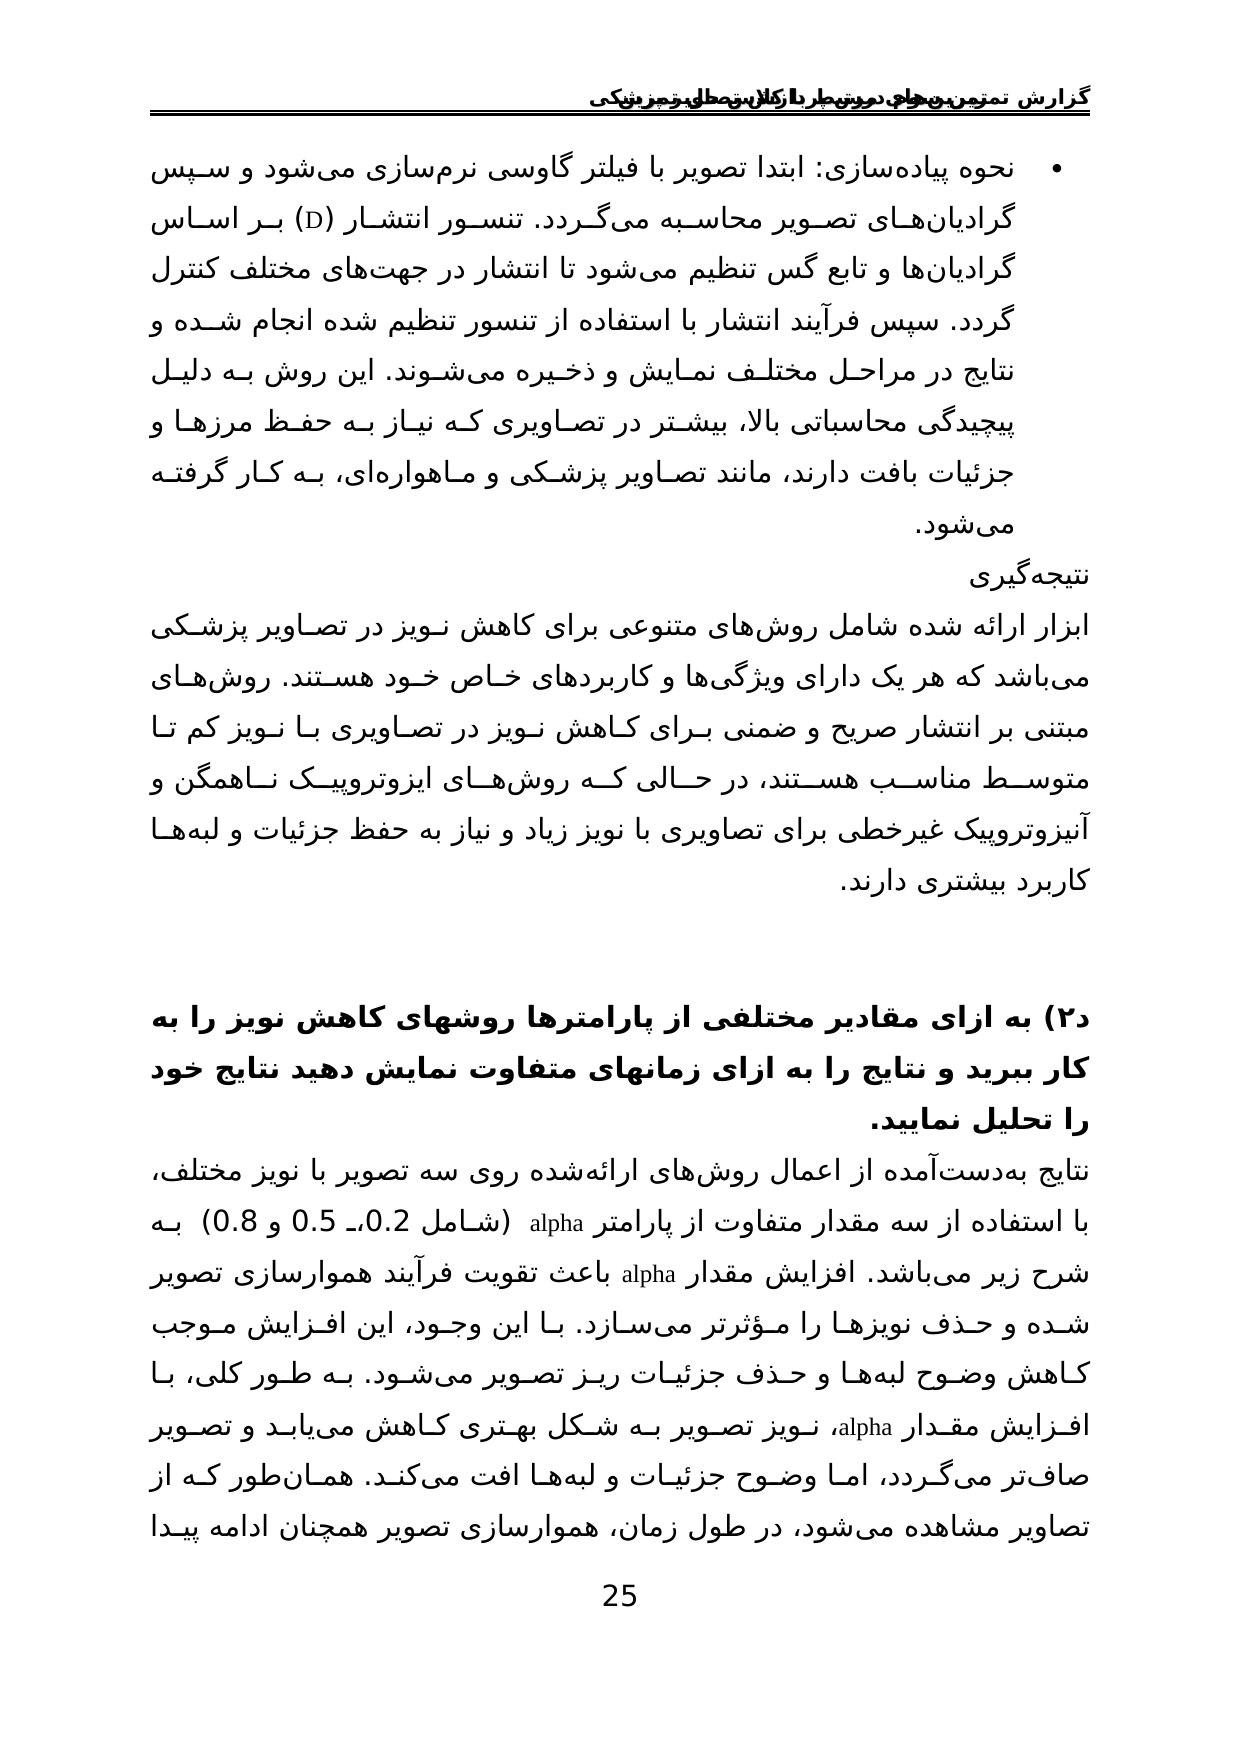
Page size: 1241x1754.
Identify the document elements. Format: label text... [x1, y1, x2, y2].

text ابزار ارائه شده شامل روش‌های متنوعی برای کاهش نویز در تصاویر پزشکی می‌باشد که هر یک دارای ویژگی‌ها و کاربردهای خاص خود هستند. روش‌های مبتنی بر انتشار صریح و ضمنی برای کاهش نویز در تصاویری با نویز کم تا متوسط مناسب هستند، در حالی که روش‌های ایزوتروپیک ناهمگن و آنیزوتروپیک غیرخطی برای تصاویری با نویز زیاد و نیاز به حفظ جزئیات و لبه‌ها کاربرد بیشتری دارند. [150, 608, 1090, 897]
list نحوه پیاده‌سازی: ابتدا تصویر با فیلتر گاوسی نرم‌سازی می‌شود و سپس گرادیان‌های تصویر محاسبه می‌گردد. تنسور انتشار (D) بر اساس گرادیان‌ها و تابع گس تنظیم می‌شود تا انتشار در جهت‌های مختلف کنترل گردد. سپس فرآیند انتشار با استفاده از تنسور تنظیم شده انجام شده و نتایج در مراحل مختلف نمایش و ذخیره می‌شوند. این روش به دلیل پیچیدگی محاسباتی بالا، بیشتر در تصاویری که نیاز به حفظ مرزها و جزئیات بافت دارند، مانند تصاویر پزشکی و ماهواره‌ای، به کار گرفته می‌شود. [150, 150, 1053, 541]
text نتیجه‌گیری [150, 557, 1090, 591]
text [150, 1153, 1090, 1544]
text د۲) به ازای مقادیر مختلفی از پارامترها روشهای کاهش نویز را به کار ببرید و نتایج را به ازای زمانهای متفاوت نمایش دهید نتایج خود را تحلیل نمایید. [150, 1000, 1090, 1136]
